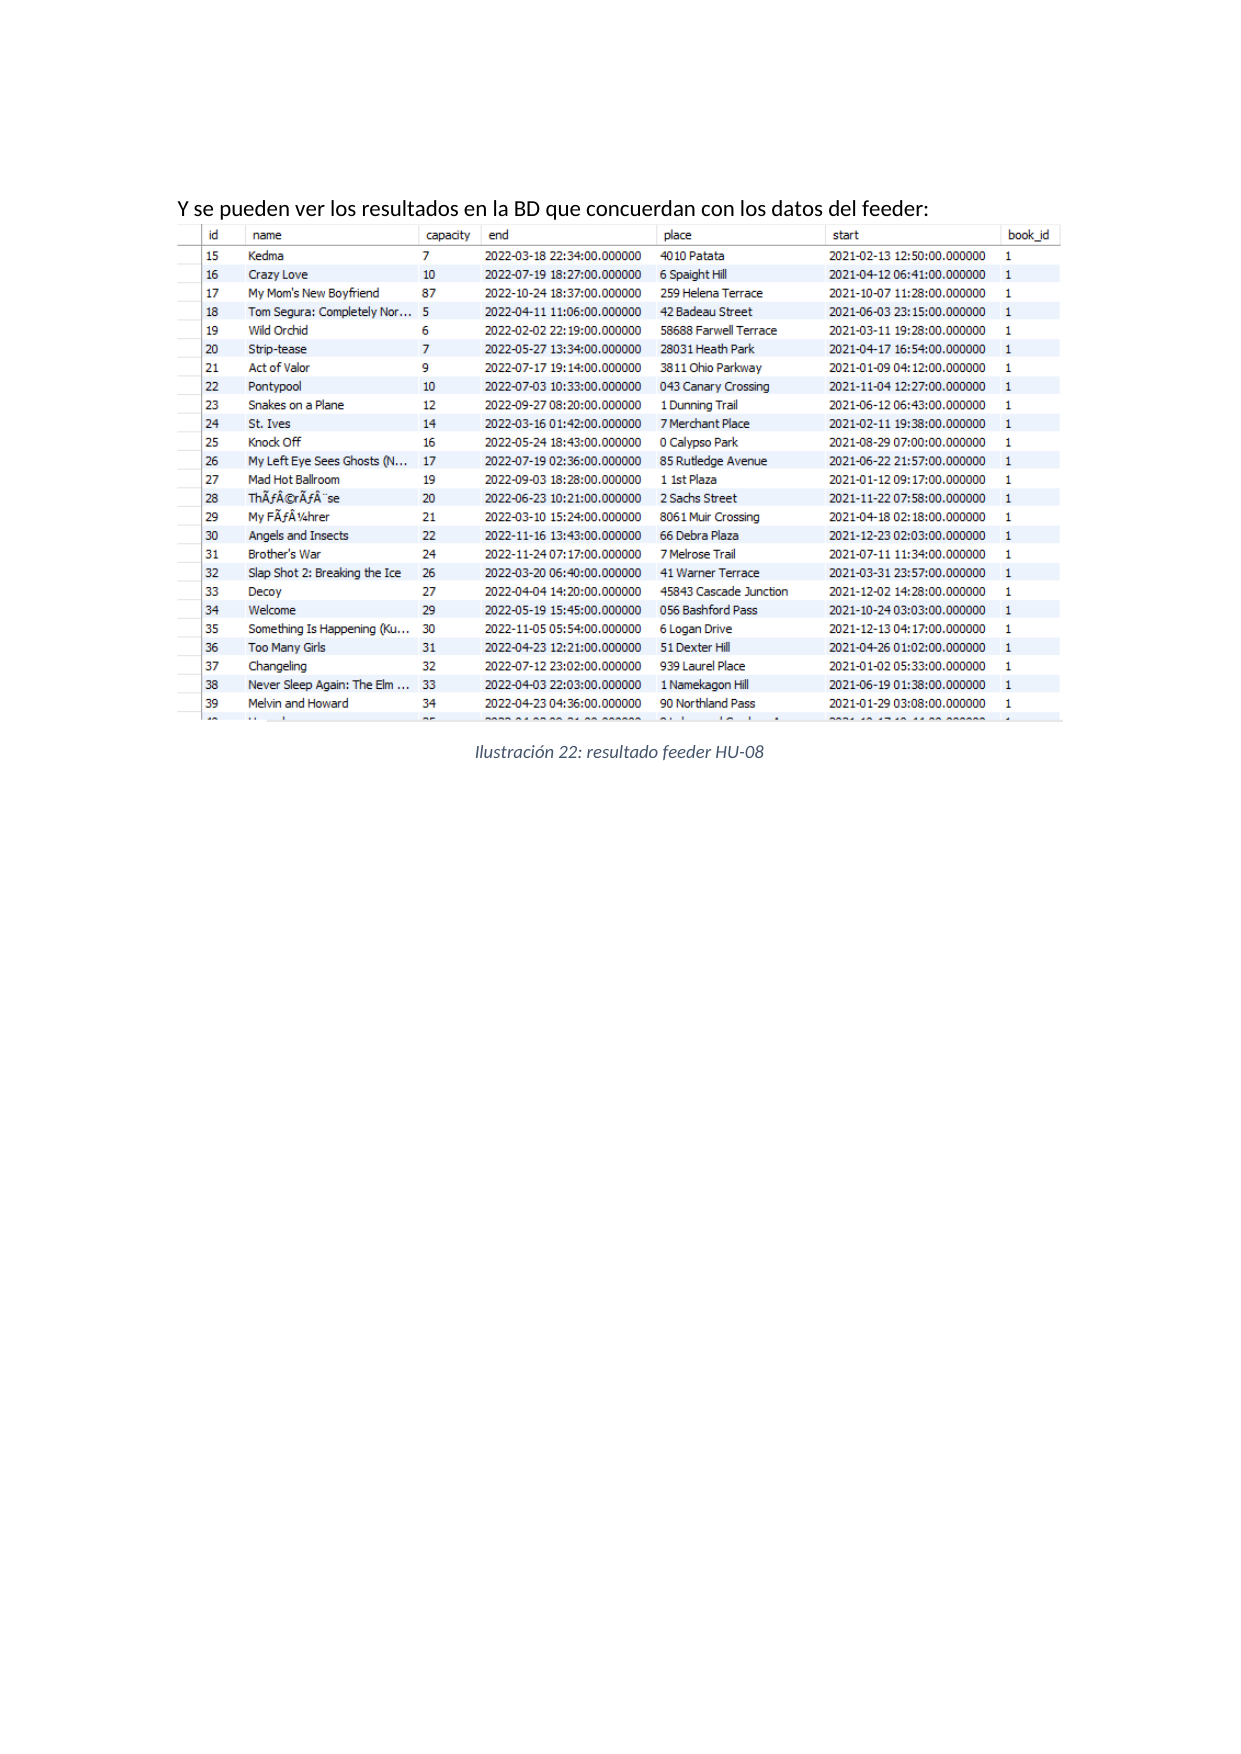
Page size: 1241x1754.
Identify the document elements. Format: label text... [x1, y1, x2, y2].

text Y se pueden ver los resultados en la BD que concuerdan con los datos del feeder: [177, 194, 1063, 224]
text Ilustración 22: resultado feeder HU-08 [177, 741, 1063, 763]
picture [177, 224, 1063, 722]
